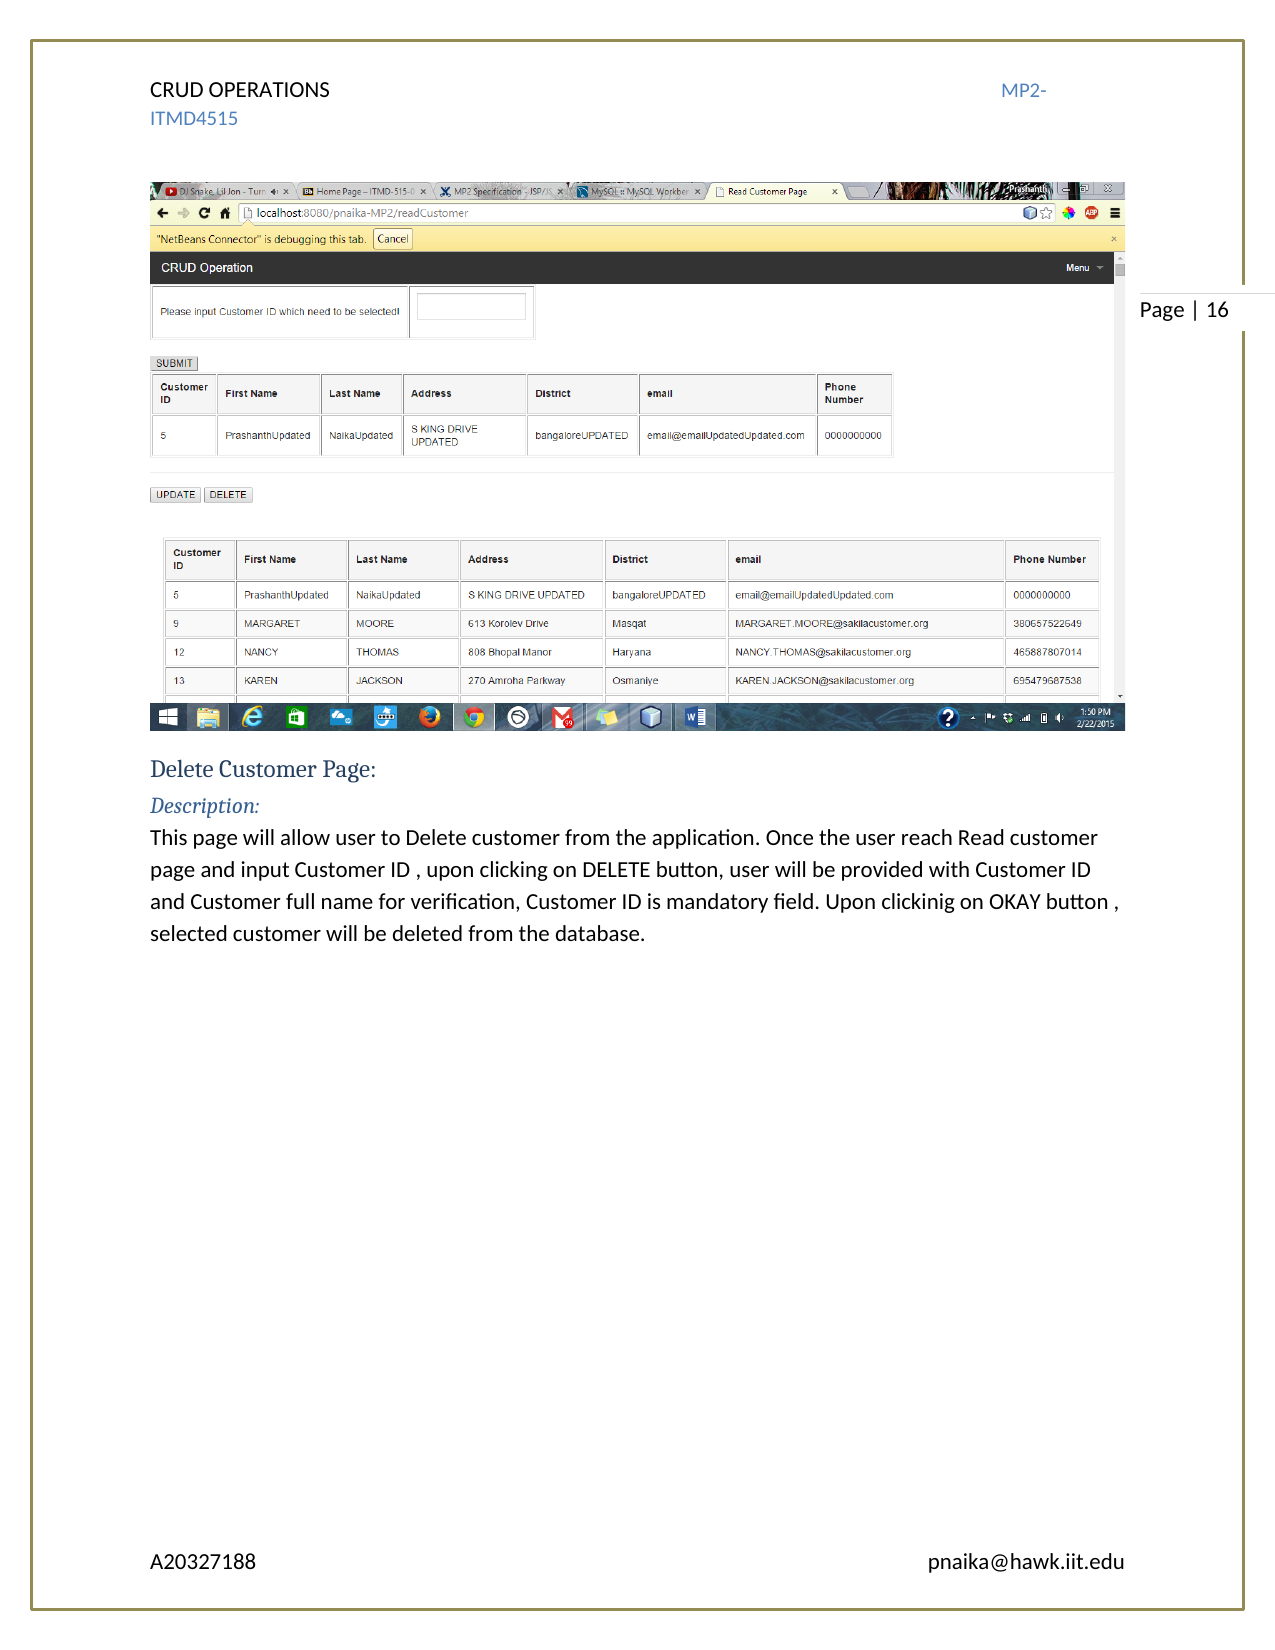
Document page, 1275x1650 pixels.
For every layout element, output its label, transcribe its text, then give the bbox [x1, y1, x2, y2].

subtitle Delete Customer Page: [150, 755, 1125, 784]
picture [150, 182, 1125, 731]
text This page will allow user to Delete customer from the application. Once the user reach Read customer page and input Customer ID , upon clicking on DELETE button, user will be provided with Customer ID and Customer full name for verification, Customer ID is mandatory field. Upon clickinig on OKAY button , selected customer will be deleted from the database. [150, 823, 1125, 947]
subtitle Description: [150, 793, 1125, 819]
